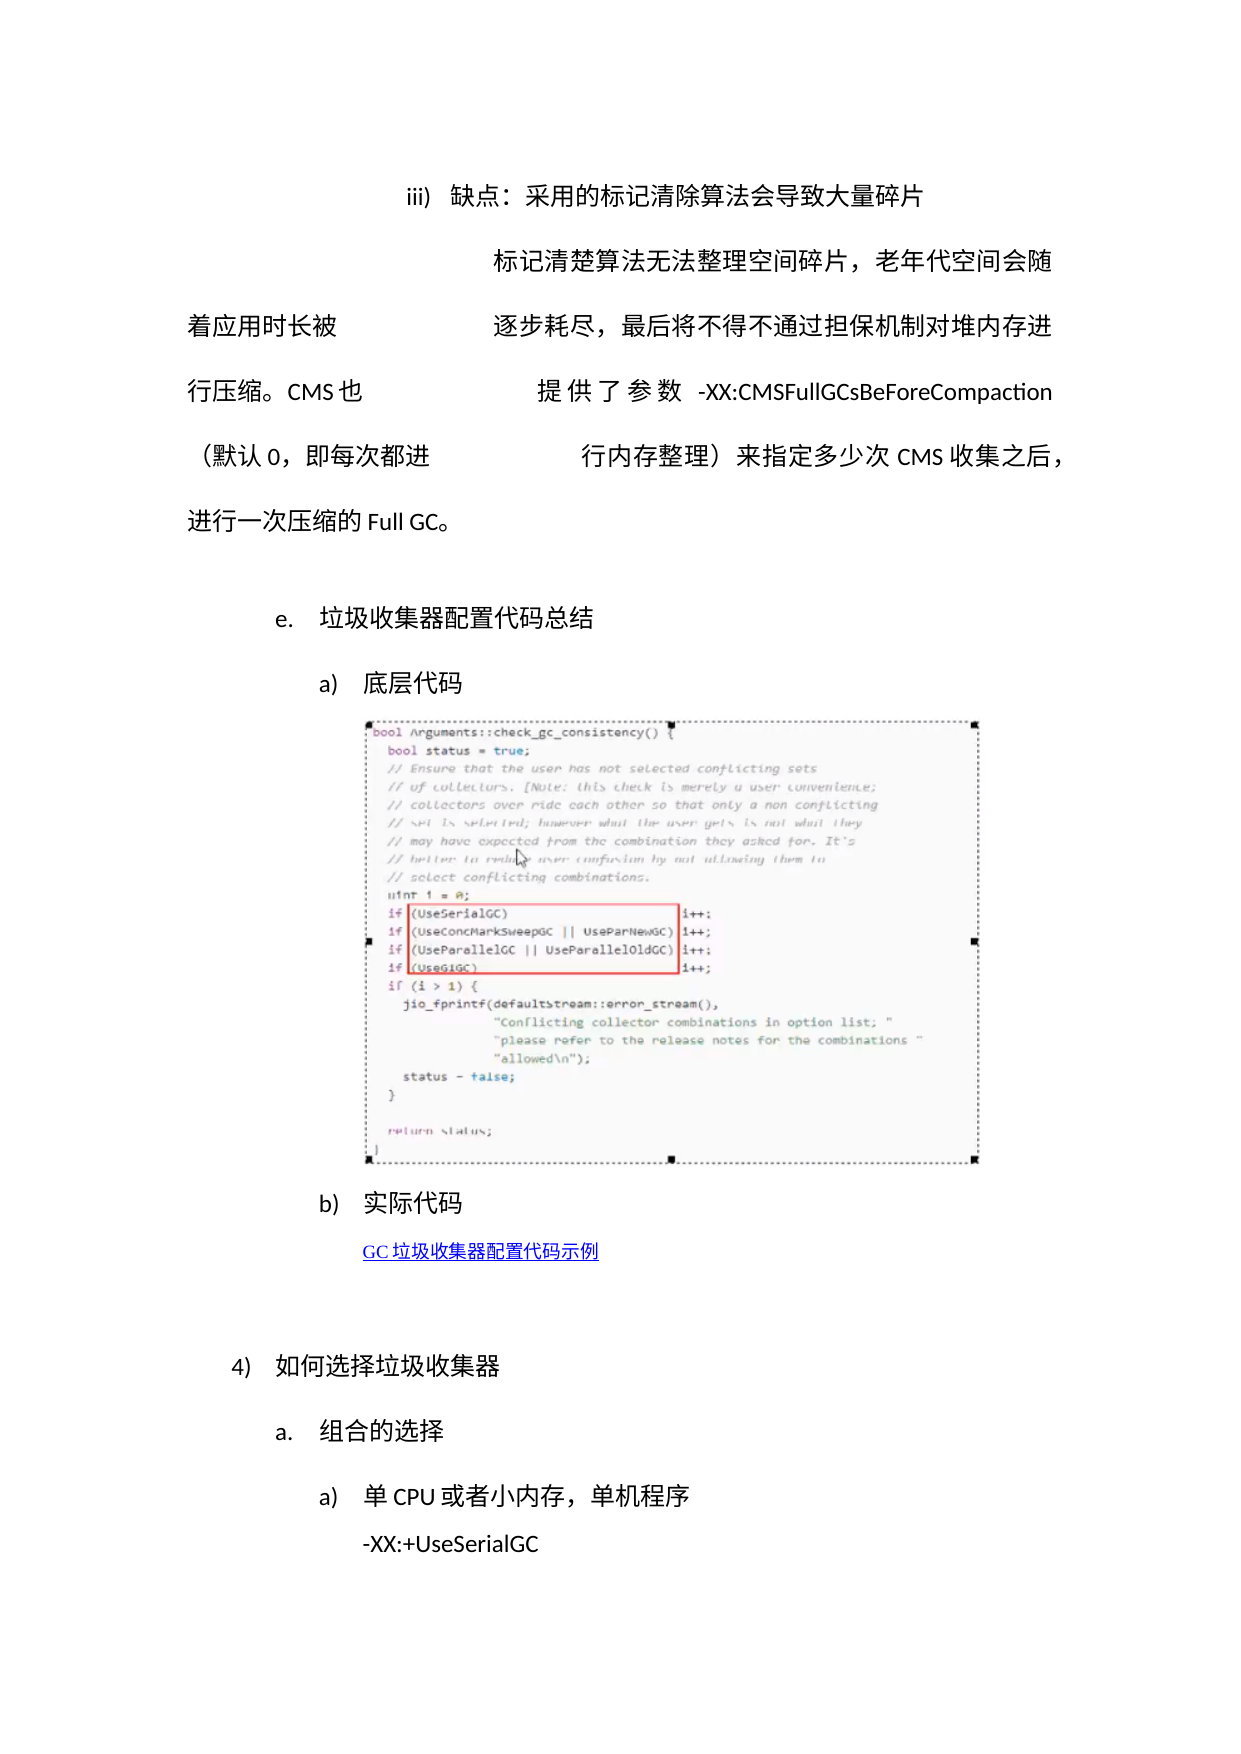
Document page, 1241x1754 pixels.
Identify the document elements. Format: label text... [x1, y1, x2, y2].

list 标记清楚算法无法整理空间碎片，老年代空间会随着应用时长被 逐步耗尽，最后将不得不通过担保机制对堆内存进行压缩。CMS也 提供了参数 -XX:CMSFullGCsBeForeCompaction（默认0，即每次都进 行内存整理）来指定多少次CMS收集之后，进行一次压缩的Full GC。 [187, 227, 1053, 552]
list 垃圾收集器配置代码总结 [275, 584, 1053, 649]
list GC垃圾收集器配置代码示例 [362, 1234, 1053, 1267]
list 底层代码 [319, 649, 1053, 714]
picture [362, 714, 986, 1169]
list 缺点：采用的标记清除算法会导致大量碎片 [406, 162, 1053, 227]
list 实际代码 [319, 1169, 1053, 1234]
list 如何选择垃圾收集器 [231, 1332, 1053, 1397]
list 单CPU或者小内存，单机程序 [319, 1462, 1053, 1527]
list 组合的选择 [275, 1397, 1053, 1462]
list -XX:+UseSerialGC [362, 1527, 1053, 1559]
